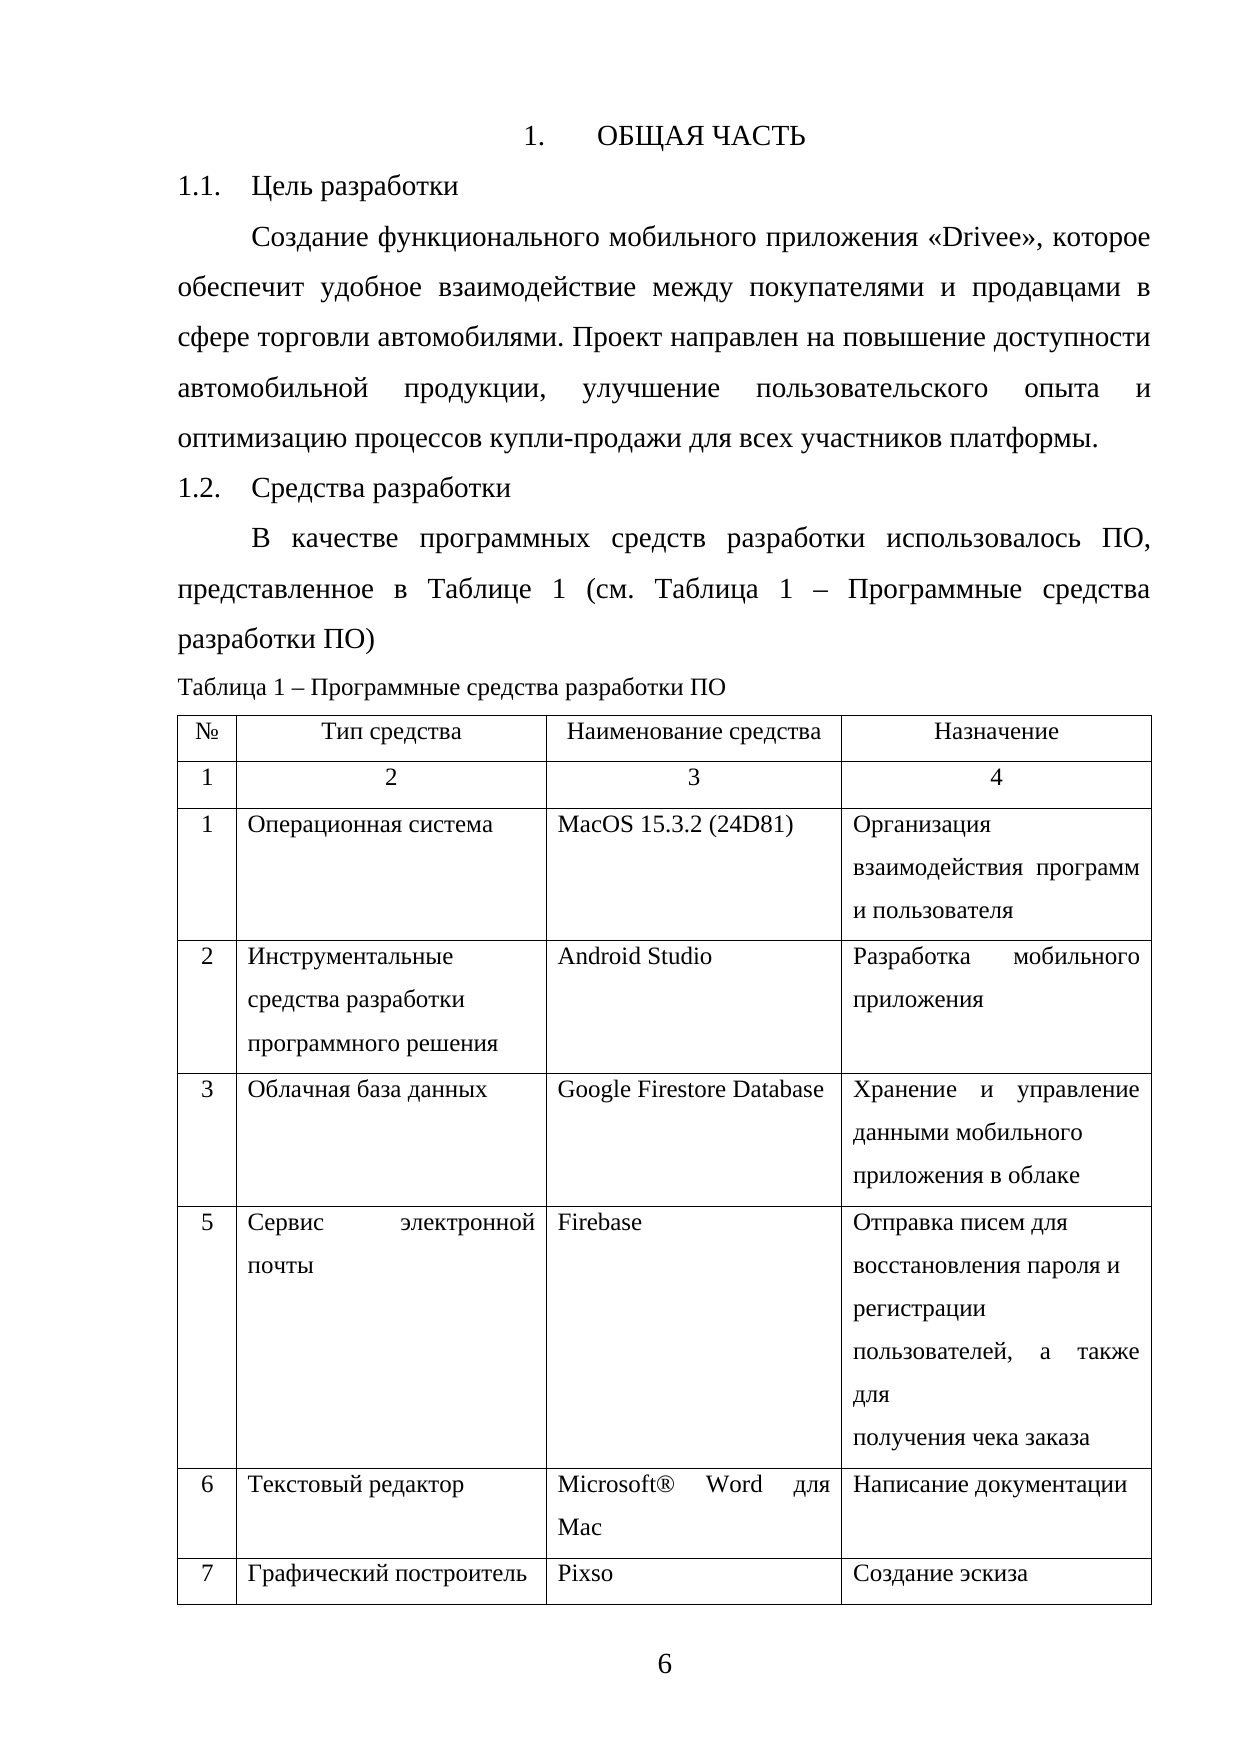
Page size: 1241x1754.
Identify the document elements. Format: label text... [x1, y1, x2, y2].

table_cell 4 [842, 762, 1151, 808]
table_cell 3 [547, 762, 841, 808]
text Общая часть [177, 118, 1152, 152]
table_cell Firebase [547, 1207, 841, 1468]
table_header № [178, 716, 236, 761]
table_cell Хранение и управление данными мобильного приложения в облаке [842, 1074, 1151, 1206]
table_cell Pixso [547, 1559, 841, 1604]
table_cell 3 [178, 1074, 236, 1206]
table_cell Графический построитель [237, 1559, 546, 1604]
table_cell MacOS 15.3.2 (24D81) [547, 809, 841, 940]
table_cell 2 [237, 762, 546, 808]
table_cell Сервис электронной почты [237, 1207, 546, 1468]
table_header Наименование средства [547, 716, 841, 761]
table_header Тип средства [237, 716, 546, 761]
table_cell Отправка писем для восстановления пароля и регистрации пользователей, а также для получения чека заказа [842, 1207, 1151, 1468]
table_cell Android Studio [547, 941, 841, 1073]
table_cell 2 [178, 941, 236, 1073]
table_cell Разработка мобильного приложения [842, 941, 1151, 1073]
table_cell Операционная система [237, 809, 546, 940]
table_header Назначение [842, 716, 1151, 761]
table_cell Организация взаимодействия программ и пользователя [842, 809, 1151, 940]
table_cell 1 [178, 809, 236, 940]
table_cell Написание документации [842, 1469, 1151, 1557]
text Создание функционального мобильного приложения «Drivee», которое обеспечит удобное взаимодействие между покупателями и продавцами в сфере торговли автомобилями. Проект направлен на повышение доступности автомобильной продукции, улучшение пользовательского опыта и оптимизацию процессов купли-продажи для всех участников платформы. [177, 219, 1152, 453]
table_cell 5 [178, 1207, 236, 1468]
table_cell 6 [178, 1469, 236, 1557]
table_cell Microsoft® Word для Mac [547, 1469, 841, 1557]
table_cell Инструментальные средства разработки программного решения [237, 941, 546, 1073]
table_cell Облачная база данных [237, 1074, 546, 1206]
table_cell Текстовый редактор [237, 1469, 546, 1557]
text Цель разработки [177, 168, 1152, 202]
table_cell Google Firestore Database [547, 1074, 841, 1206]
table_cell 1 [178, 762, 236, 808]
text В качестве программных средств разработки использовалось ПО, представленное в Таблице 1 (см. Таблица 1 – Программные средства разработки ПО) [177, 521, 1152, 655]
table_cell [842, 1559, 1151, 1604]
table_cell 7 [178, 1559, 236, 1604]
text Средства разработки [177, 470, 1152, 504]
